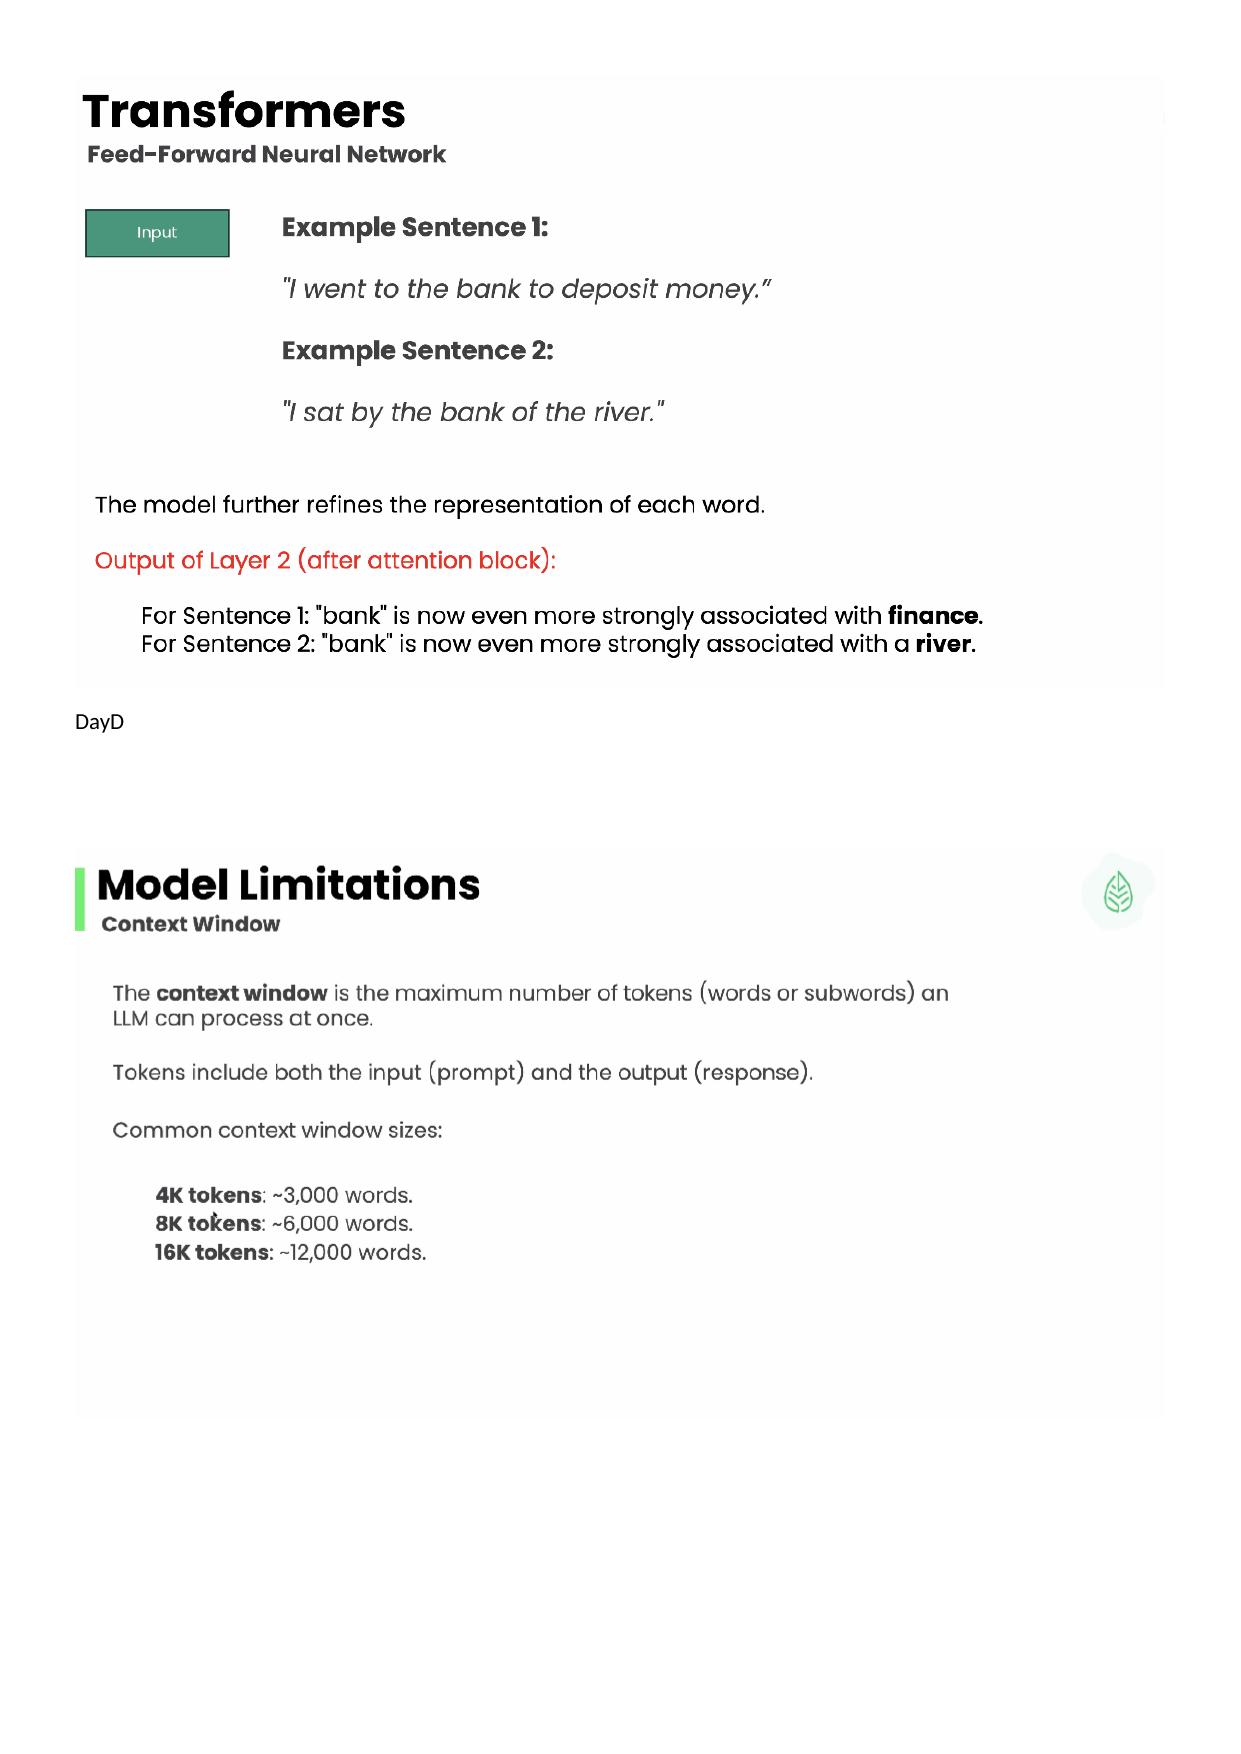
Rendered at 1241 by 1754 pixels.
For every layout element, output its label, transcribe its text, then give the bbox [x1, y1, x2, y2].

text DayD [75, 707, 1165, 735]
picture [75, 847, 1166, 1419]
picture [75, 75, 1166, 689]
